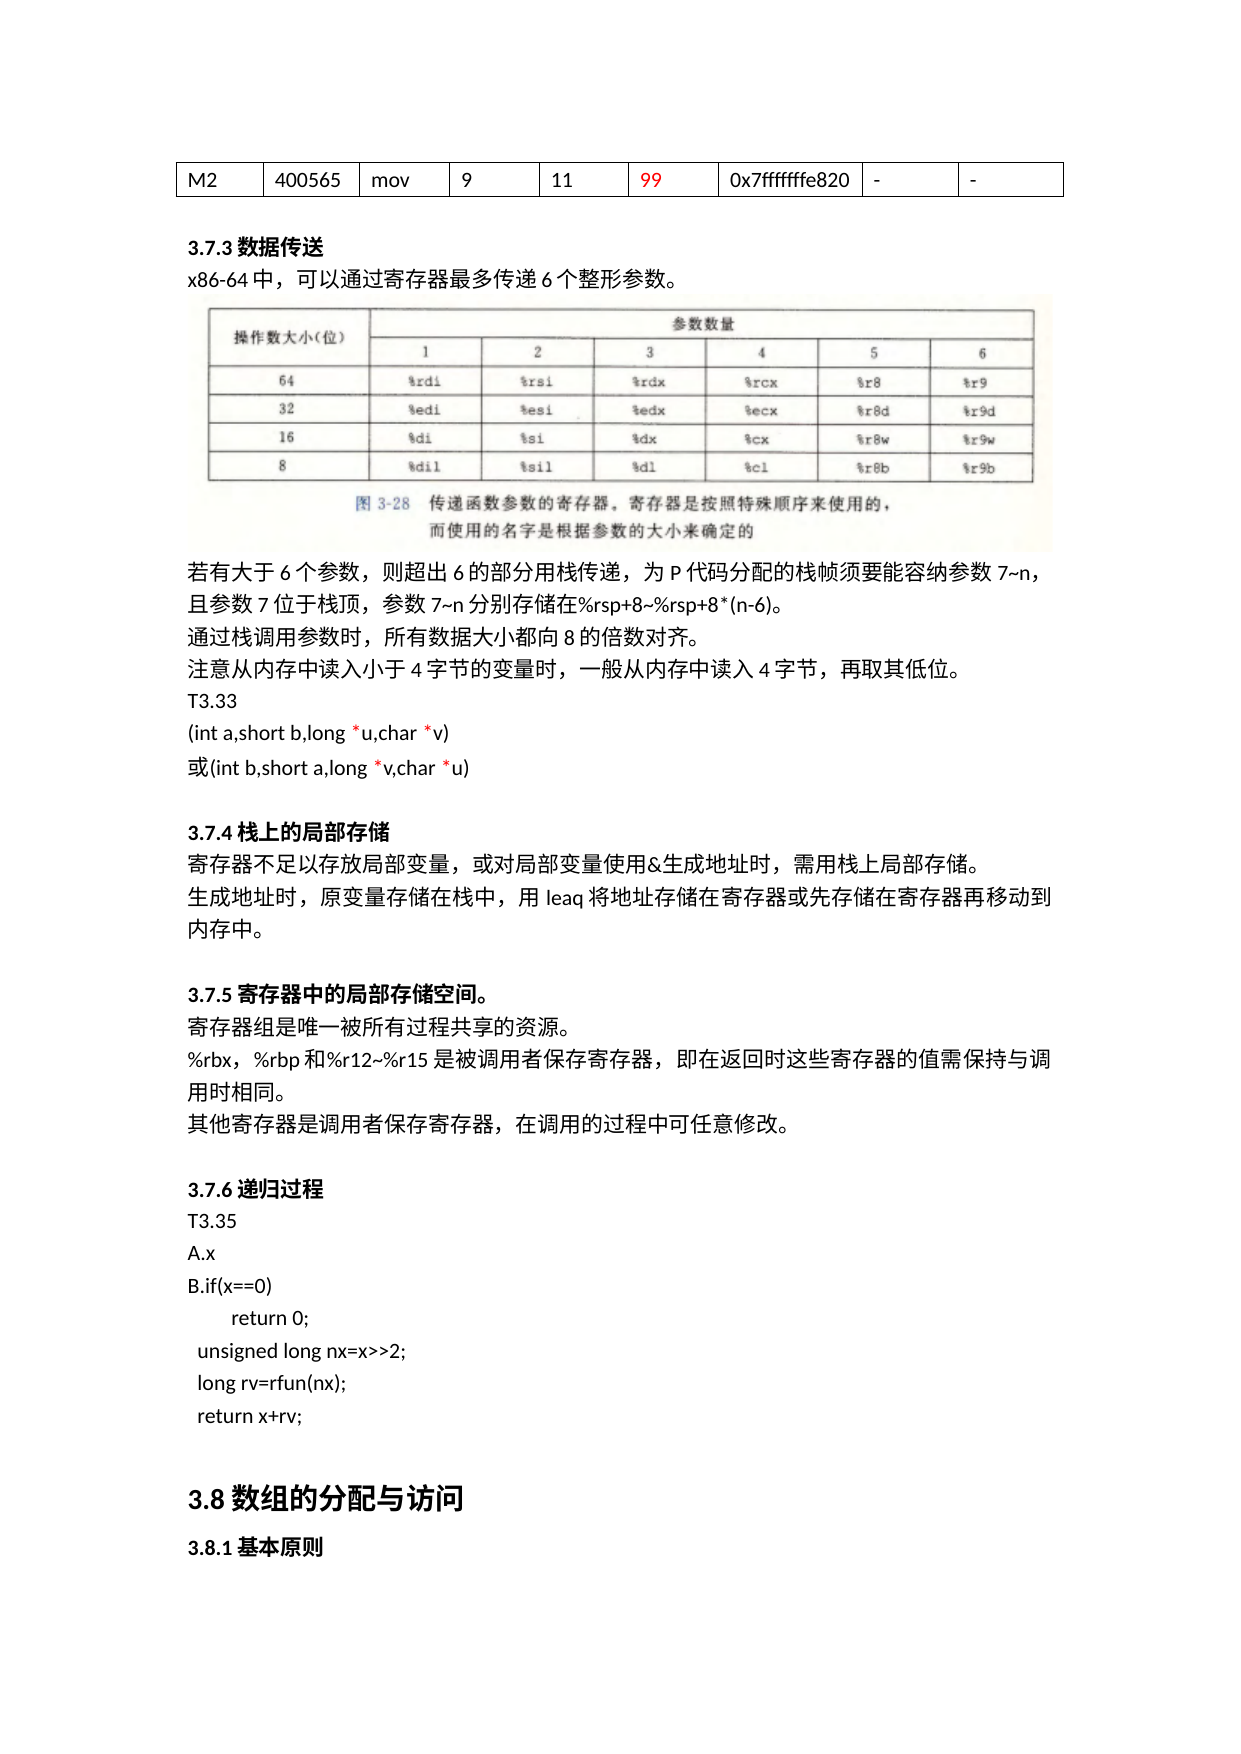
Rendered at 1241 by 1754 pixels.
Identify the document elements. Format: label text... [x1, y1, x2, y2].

text 生成地址时，原变量存储在栈中，用leaq将地址存储在寄存器或先存储在寄存器再移动到内存中。 [187, 879, 1053, 944]
text T3.35 [187, 1204, 1053, 1237]
picture [187, 294, 1053, 552]
text long rv=rfun(nx); [187, 1367, 1053, 1399]
text A.x [187, 1237, 1053, 1269]
table_cell 99 [629, 163, 718, 196]
text T3.33 [187, 684, 1053, 717]
text %rbx，%rbp和%r12~%r15是被调用者保存寄存器，即在返回时这些寄存器的值需保持与调用时相同。 [187, 1042, 1053, 1107]
table_cell 0x7fffffffe820 [719, 163, 862, 196]
text 寄存器组是唯一被所有过程共享的资源。 [187, 1009, 1053, 1042]
text return 0; [187, 1302, 1053, 1334]
text 寄存器不足以存放局部变量，或对局部变量使用&生成地址时，需用栈上局部存储。 [187, 847, 1053, 879]
text unsigned long nx=x>>2; [187, 1334, 1053, 1367]
text 或(int b,short a,long *v,char *u) [187, 749, 1053, 782]
table_cell - [959, 163, 1063, 196]
text 3.7.5寄存器中的局部存储空间。 [187, 977, 1053, 1009]
table_cell 400565 [264, 163, 359, 196]
text B.if(x==0) [187, 1269, 1053, 1302]
text 通过栈调用参数时，所有数据大小都向8的倍数对齐。 [187, 619, 1053, 652]
text 注意从内存中读入小于4字节的变量时，一般从内存中读入4字节，再取其低位。 [187, 652, 1053, 684]
table_cell mov [360, 163, 449, 196]
text 其他寄存器是调用者保存寄存器，在调用的过程中可任意修改。 [187, 1107, 1053, 1139]
text 3.7.3数据传送 [187, 229, 1053, 262]
text 3.7.4栈上的局部存储 [187, 814, 1053, 847]
table_cell 9 [450, 163, 539, 196]
table_cell - [863, 163, 958, 196]
text 若有大于6个参数，则超出6的部分用栈传递，为P代码分配的栈帧须要能容纳参数7~n，且参数7位于栈顶，参数7~n分别存储在%rsp+8~%rsp+8*(n-6)。 [187, 554, 1053, 619]
text (int a,short b,long *u,char *v) [187, 717, 1053, 749]
text return x+rv; [187, 1399, 1053, 1432]
text x86-64中，可以通过寄存器最多传递6个整形参数。 [187, 262, 1053, 294]
table_cell M2 [177, 163, 263, 196]
text 3.8数组的分配与访问 [187, 1464, 1053, 1529]
text 3.8.1基本原则 [187, 1529, 1053, 1562]
text 3.7.6递归过程 [187, 1172, 1053, 1204]
table_cell 11 [540, 163, 628, 196]
